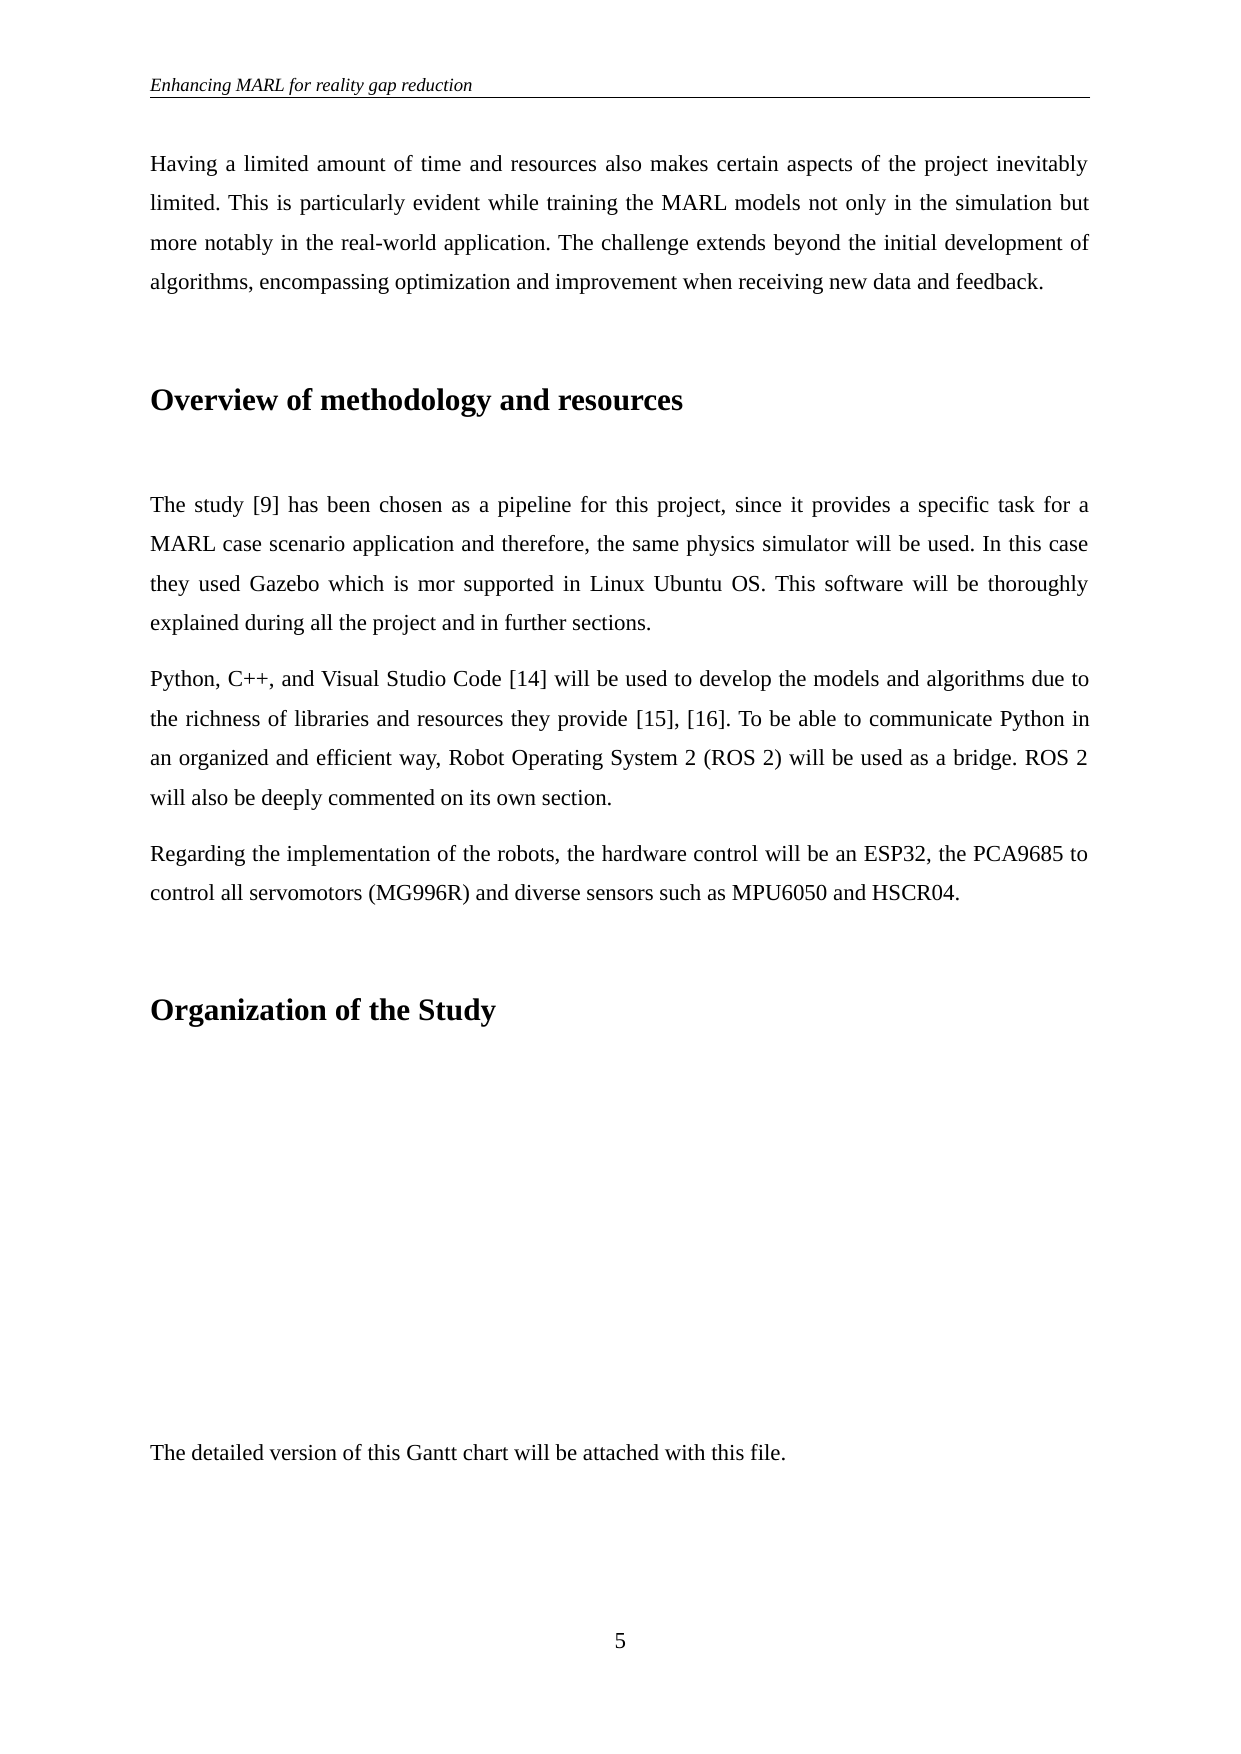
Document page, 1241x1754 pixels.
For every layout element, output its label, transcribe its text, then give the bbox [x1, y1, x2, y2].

subtitle Overview of methodology and resources [150, 381, 1090, 417]
text Python, C++, and Visual Studio Code [14] will be used to develop the models and algorithms due to the richness of libraries and resources they provide [15], [16]. To be able to communicate Python in an organized and efficient way, Robot Operating System 2 (ROS 2) will be used as a bridge. ROS 2 will also be deeply commented on its own section. [150, 665, 1090, 810]
text Regarding the implementation of the robots, the hardware control will be an ESP32, the PCA9685 to control all servomotors (MG996R) and diverse sensors such as MPU6050 and HSCR04. [150, 840, 1090, 906]
text Having a limited amount of time and resources also makes certain aspects of the project inevitably limited. This is particularly evident while training the MARL models not only in the simulation but more notably in the real-world application. The challenge extends beyond the initial development of algorithms, encompassing optimization and improvement when receiving new data and feedback. [150, 150, 1090, 295]
subtitle Organization of the Study [150, 992, 1090, 1028]
text The study [9] has been chosen as a pipeline for this project, since it provides a specific task for a MARL case scenario application and therefore, the same physics simulator will be used. In this case they used Gazebo which is mor supported in Linux Ubuntu OS. This software will be thoroughly explained during all the project and in further sections. [150, 491, 1090, 636]
text The detailed version of this Gantt chart will be attached with this file. [150, 1438, 1090, 1465]
